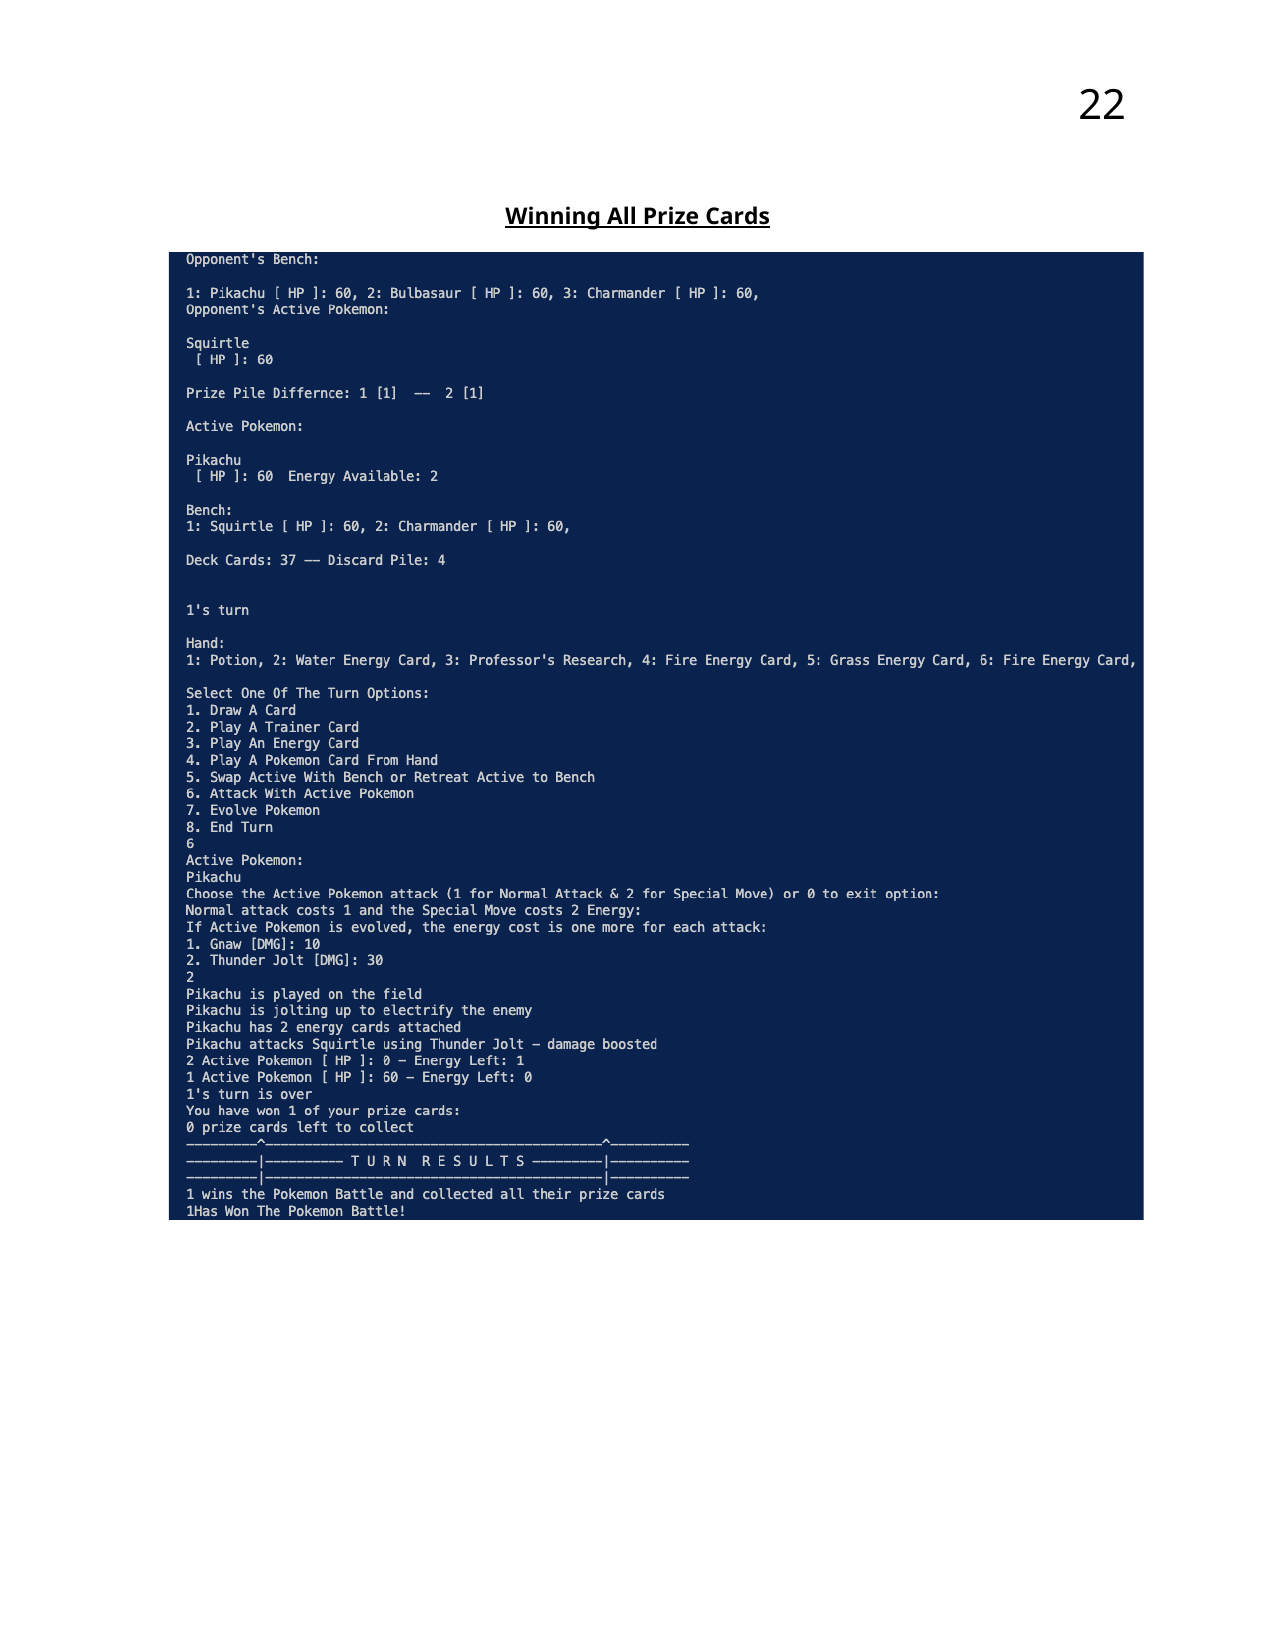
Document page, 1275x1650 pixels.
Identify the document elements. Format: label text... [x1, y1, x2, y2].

text Winning All Prize Cards [150, 200, 1125, 231]
